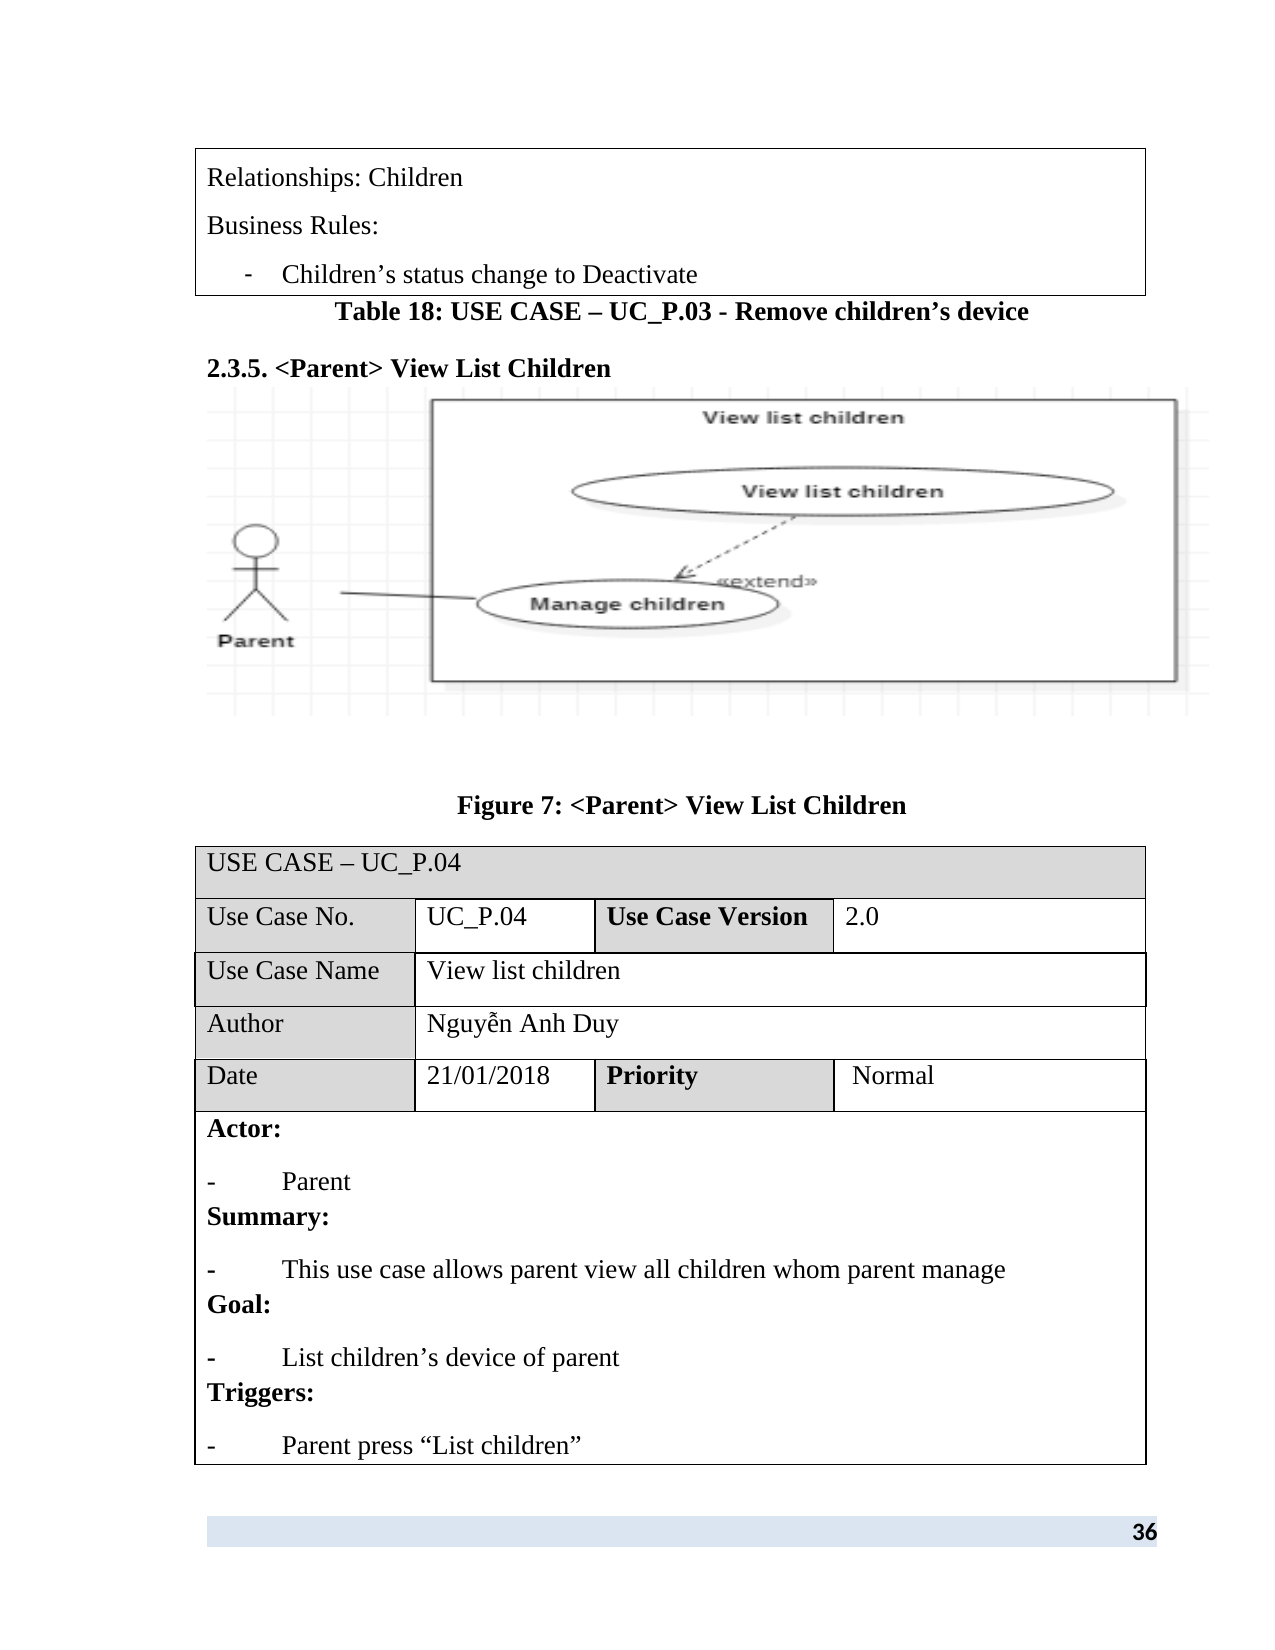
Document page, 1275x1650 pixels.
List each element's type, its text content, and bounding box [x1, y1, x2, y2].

table_cell Relationships: Children Business Rules: Children’s status change to Deactivate [196, 149, 1145, 294]
picture [206, 387, 1210, 716]
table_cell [196, 1112, 1145, 1464]
table_cell Use Case Version [596, 900, 833, 952]
table_cell Use Case No. [196, 899, 415, 952]
table_cell UC_P.04 [416, 900, 594, 952]
table_cell 2.0 [834, 899, 1145, 952]
table_cell View list children [416, 954, 1145, 1006]
table_cell Author [196, 1007, 415, 1058]
table_cell Date [196, 1060, 414, 1111]
table_header USE CASE – UC_P.04 [196, 847, 1145, 898]
table_cell 21/01/2018 [416, 1060, 594, 1111]
table_cell Use Case Name [196, 953, 414, 1006]
subtitle 2.3.5. <Parent> View List Children [207, 352, 1157, 383]
text Table 18: USE CASE – UC_P.03 - Remove children’s device [207, 296, 1157, 327]
table_cell Nguyễn Anh Duy [416, 1007, 1145, 1058]
table_cell Priority [596, 1060, 833, 1111]
table_cell Normal [835, 1060, 1145, 1111]
text Figure 7: <Parent> View List Children [207, 789, 1157, 820]
